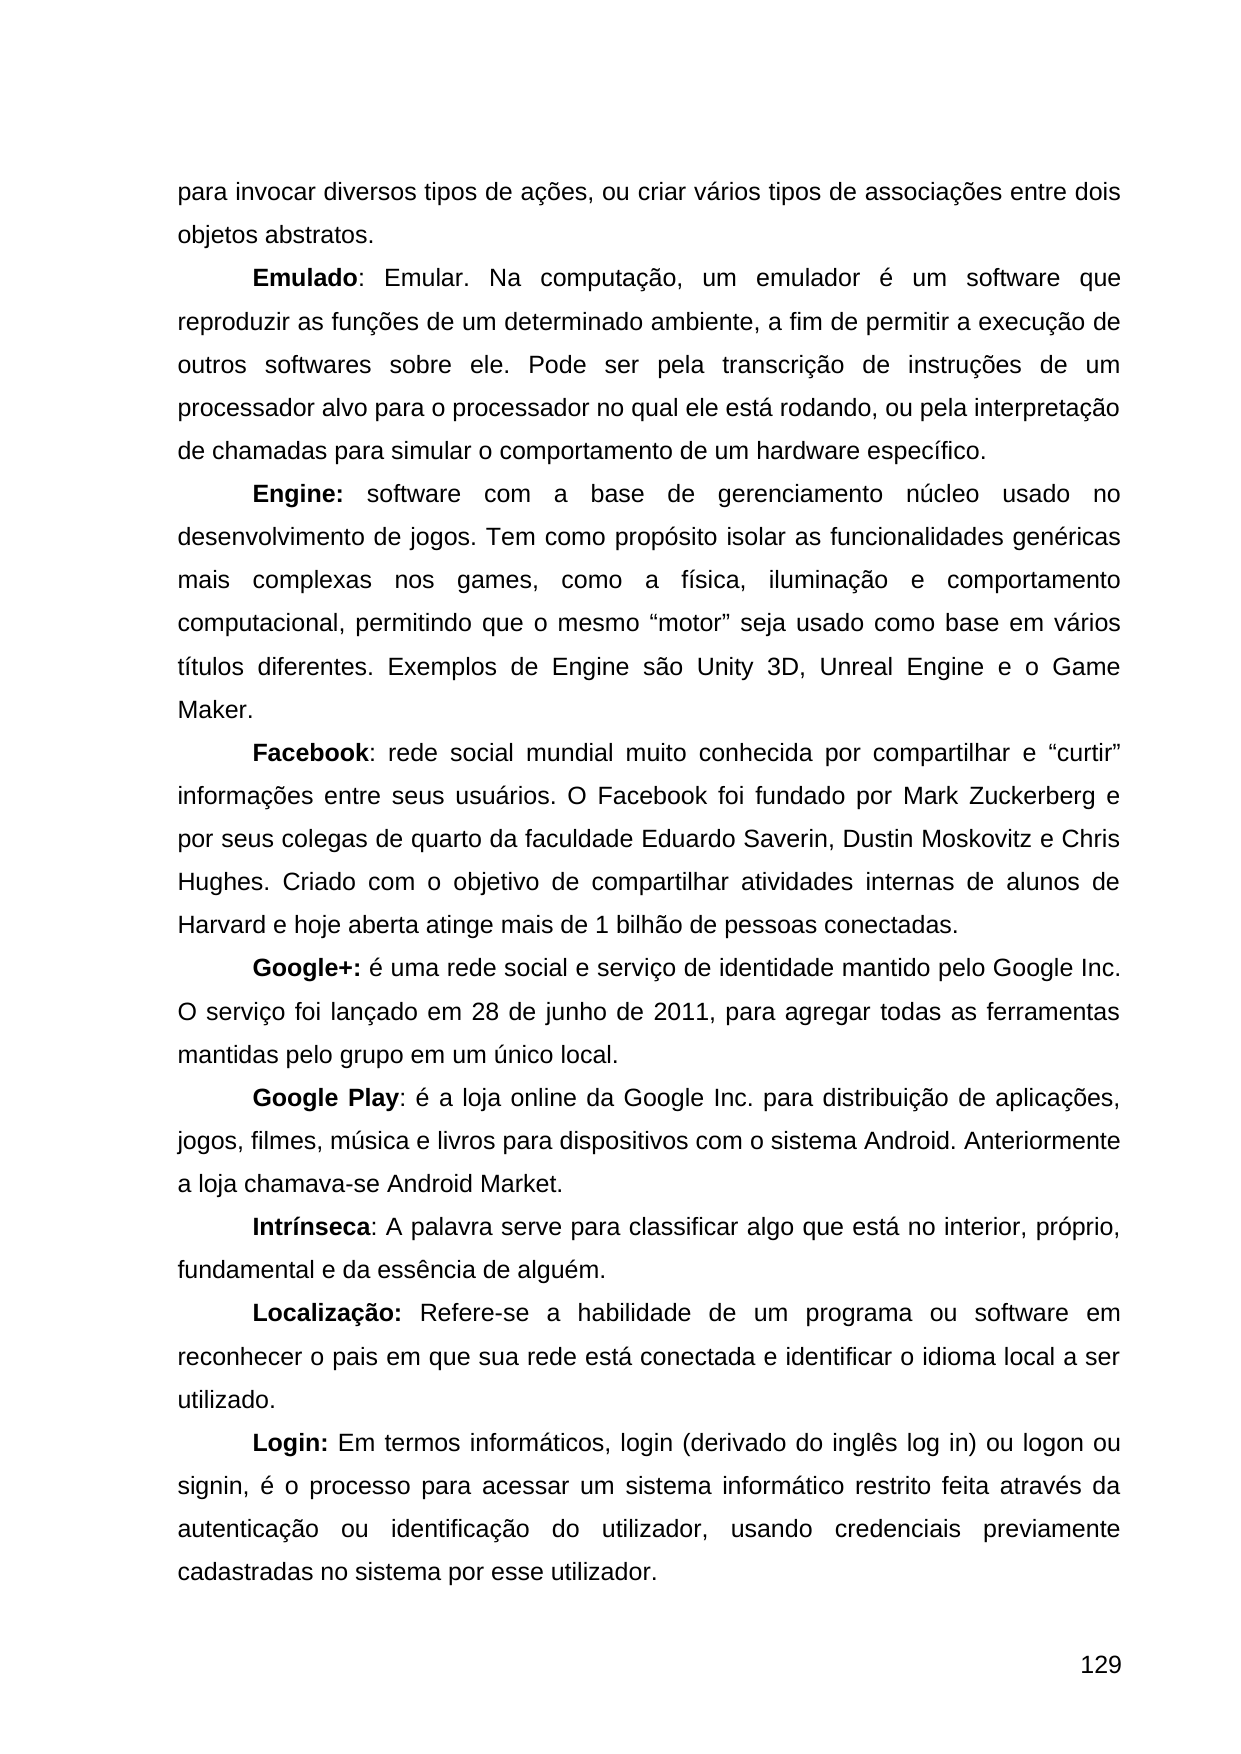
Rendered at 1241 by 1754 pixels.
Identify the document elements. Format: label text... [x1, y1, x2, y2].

text Google+: é uma rede social e serviço de identidade mantido pelo Google Inc. O serviço foi lançado em 28 de junho de 2011, para agregar todas as ferramentas mantidas pelo grupo em um único local. [177, 953, 1122, 1068]
text Engine: software com a base de gerenciamento núcleo usado no desenvolvimento de jogos. Tem como propósito isolar as funcionalidades genéricas mais complexas nos games, como a física, iluminação e comportamento computacional, permitindo que o mesmo “motor” seja usado como base em vários títulos diferentes. Exemplos de Engine são Unity 3D, Unreal Engine e o Game Maker. [177, 479, 1122, 723]
text Login: Em termos informáticos, login (derivado do inglês log in) ou logon ou signin, é o processo para acessar um sistema informático restrito feita através da autenticação ou identificação do utilizador, usando credenciais previamente cadastradas no sistema por esse utilizador. [177, 1428, 1122, 1586]
text Emulado: Emular. Na computação, um emulador é um software que reproduzir as funções de um determinado ambiente, a fim de permitir a execução de outros softwares sobre ele. Pode ser pela transcrição de instruções de um processador alvo para o processador no qual ele está rodando, ou pela interpretação de chamadas para simular o comportamento de um hardware específico. [177, 263, 1122, 465]
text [177, 177, 1122, 249]
text Facebook: rede social mundial muito conhecida por compartilhar e “curtir” informações entre seus usuários. O Facebook foi fundado por Mark Zuckerberg e por seus colegas de quarto da faculdade Eduardo Saverin, Dustin Moskovitz e Chris Hughes. Criado com o objetivo de compartilhar atividades internas de alunos de Harvard e hoje aberta atinge mais de 1 bilhão de pessoas conectadas. [177, 738, 1122, 939]
text Localização: Refere-se a habilidade de um programa ou software em reconhecer o pais em que sua rede está conectada e identificar o idioma local a ser utilizado. [177, 1298, 1122, 1413]
text Google Play: é a loja online da Google Inc. para distribuição de aplicações, jogos, filmes, música e livros para dispositivos com o sistema Android. Anteriormente a loja chamava-se Android Market. [177, 1083, 1122, 1198]
text Intrínseca: A palavra serve para classificar algo que está no interior, próprio, fundamental e da essência de alguém. [177, 1212, 1122, 1284]
